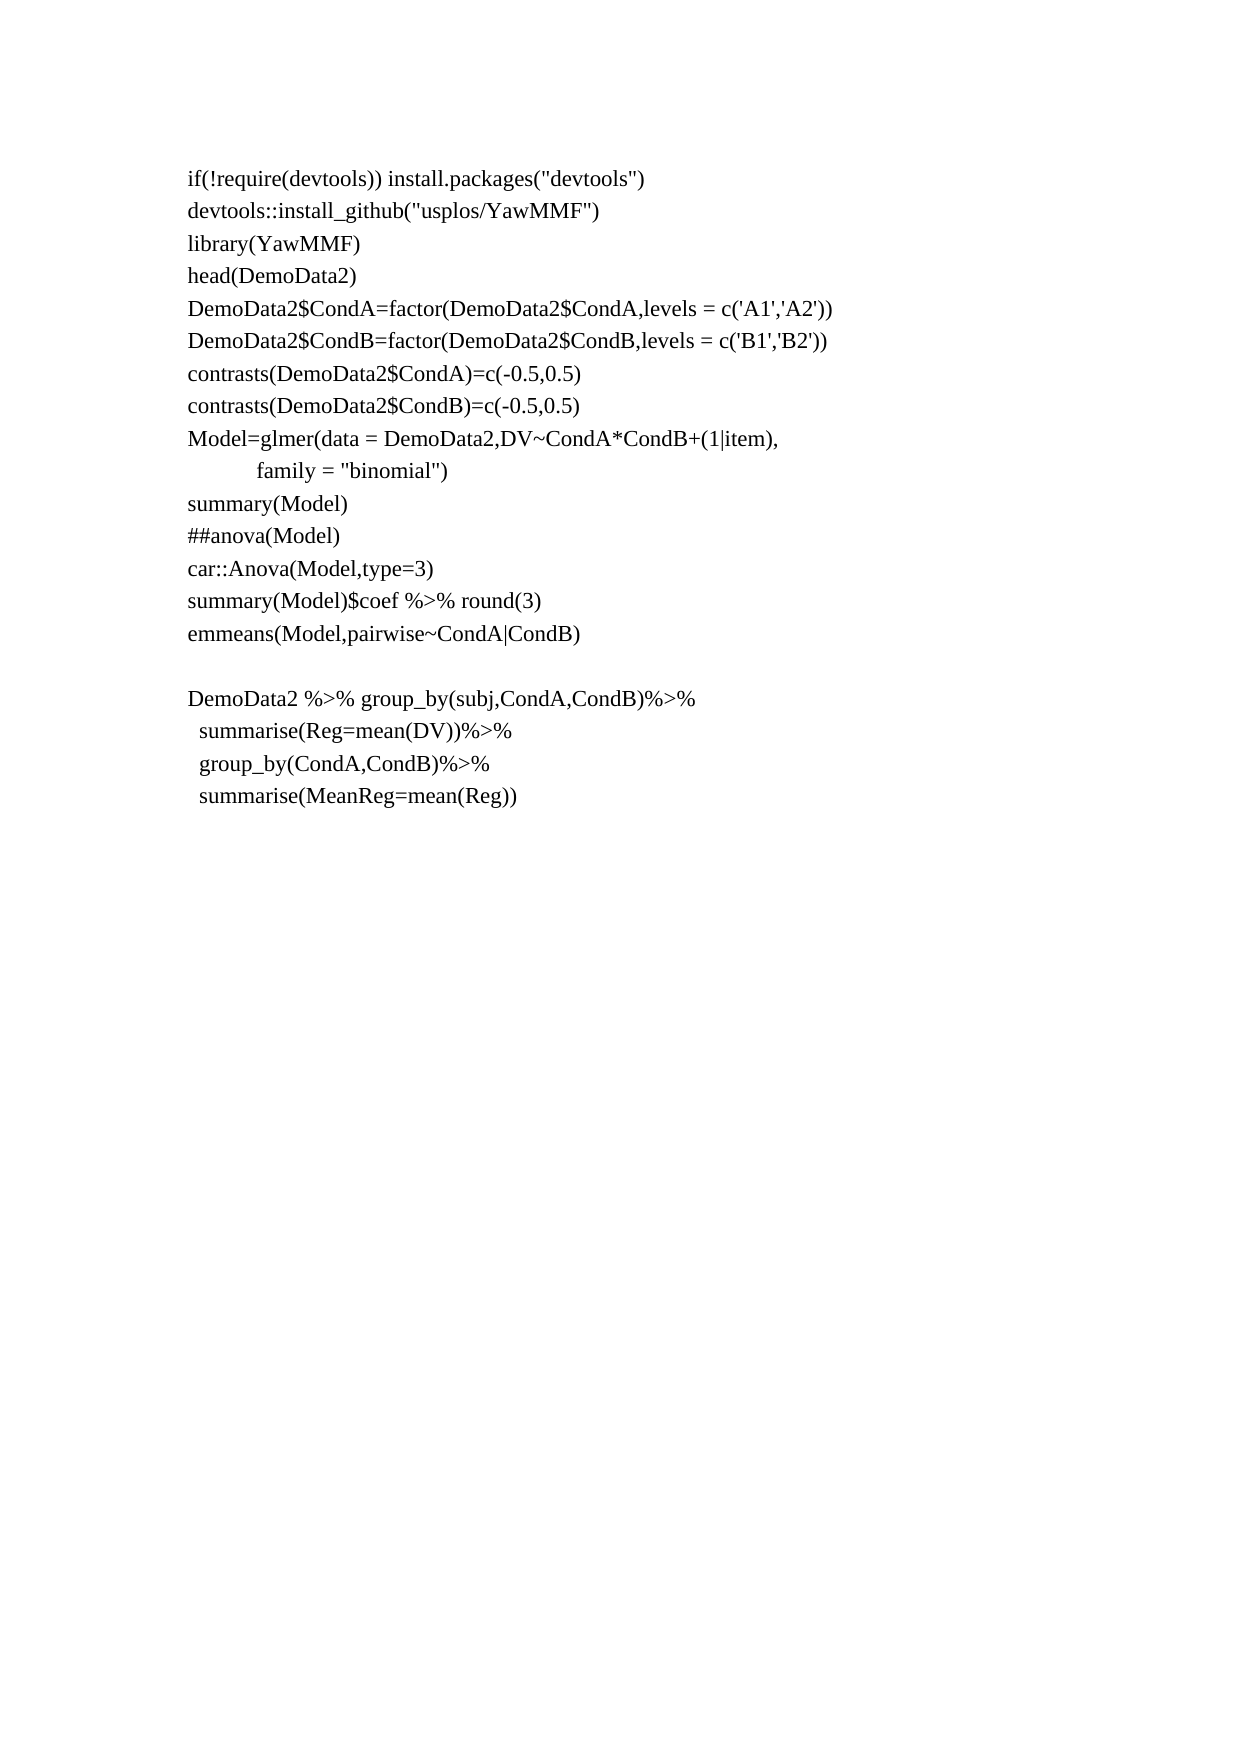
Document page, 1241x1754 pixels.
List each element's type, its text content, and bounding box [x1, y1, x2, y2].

text car::Anova(Model,type=3) [187, 552, 1053, 584]
text ##anova(Model) [187, 519, 1053, 552]
text contrasts(DemoData2$CondB)=c(-0.5,0.5) [187, 389, 1053, 422]
text devtools::install_github("usplos/YawMMF") [187, 194, 1053, 227]
text group_by(CondA,CondB)%>% [187, 747, 1053, 779]
text DemoData2$CondB=factor(DemoData2$CondB,levels = c('B1','B2')) [187, 324, 1053, 357]
text summarise(MeanReg=mean(Reg)) [187, 779, 1053, 812]
text library(YawMMF) [187, 227, 1053, 259]
text summary(Model) [187, 487, 1053, 519]
text summarise(Reg=mean(DV))%>% [187, 714, 1053, 747]
text head(DemoData2) [187, 259, 1053, 292]
text Model=glmer(data = DemoData2,DV~CondA*CondB+(1|item), [187, 422, 1053, 454]
text DemoData2$CondA=factor(DemoData2$CondA,levels = c('A1','A2')) [187, 292, 1053, 324]
text if(!require(devtools)) install.packages("devtools") [187, 162, 1053, 194]
text summary(Model)$coef %>% round(3) [187, 584, 1053, 617]
text contrasts(DemoData2$CondA)=c(-0.5,0.5) [187, 357, 1053, 389]
text DemoData2 %>% group_by(subj,CondA,CondB)%>% [187, 682, 1053, 714]
text family = "binomial") [187, 454, 1053, 487]
text emmeans(Model,pairwise~CondA|CondB) [187, 617, 1053, 649]
